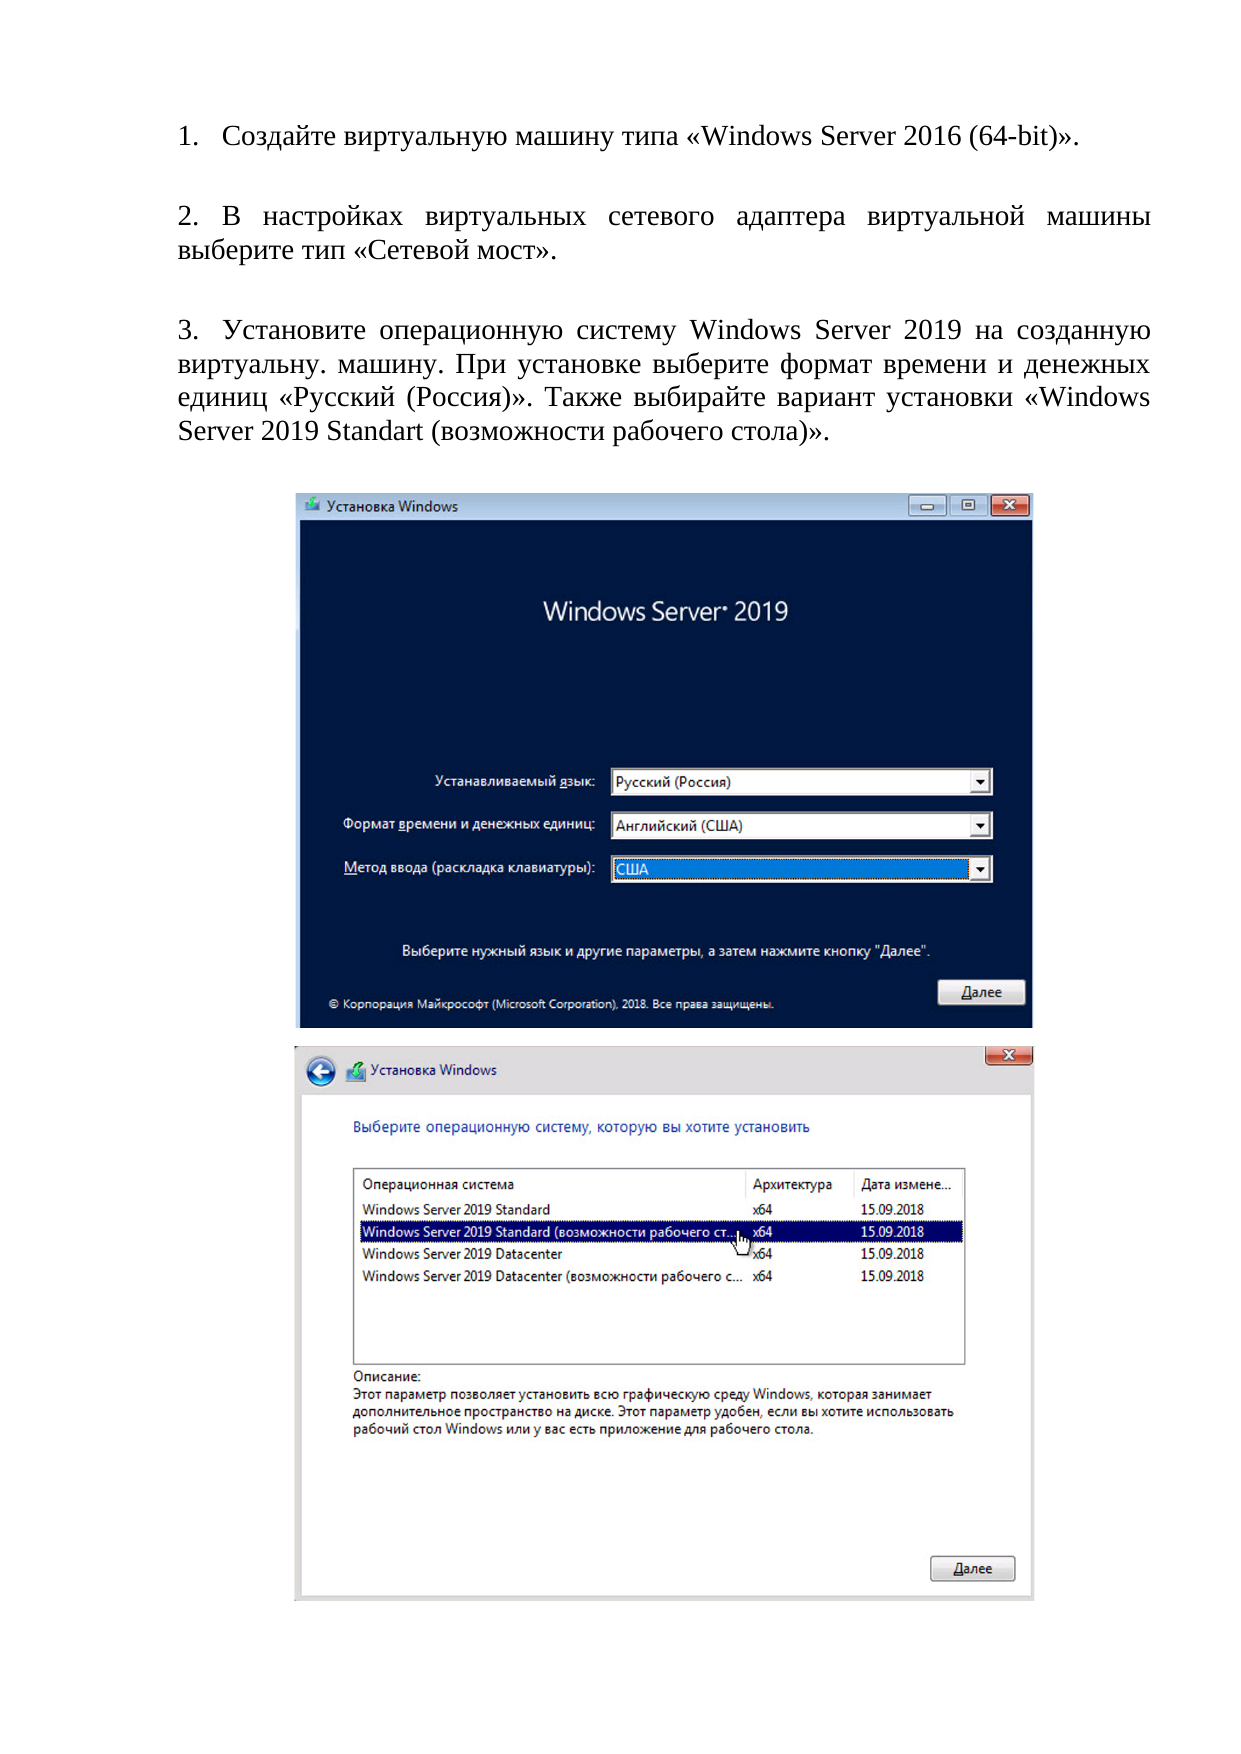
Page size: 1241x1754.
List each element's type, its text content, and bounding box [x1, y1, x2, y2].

list Установите операционную систему Windows Server 2019 на созданную виртуальну. машину. При установке выберите формат времени и денежных единиц «Русский (Россия)». Также выбирайте вариант установки «Windows Server 2019 Standart (возможности рабочего стола)». [177, 312, 1152, 447]
picture [294, 1046, 1035, 1601]
list В настройках виртуальных сетевого адаптера виртуальной машины выберите тип «Сетевой мост». [177, 198, 1152, 266]
list Создайте виртуальную машину типа «Windows Server 2016 (64-bit)». [177, 118, 1152, 152]
picture [295, 493, 1034, 1028]
